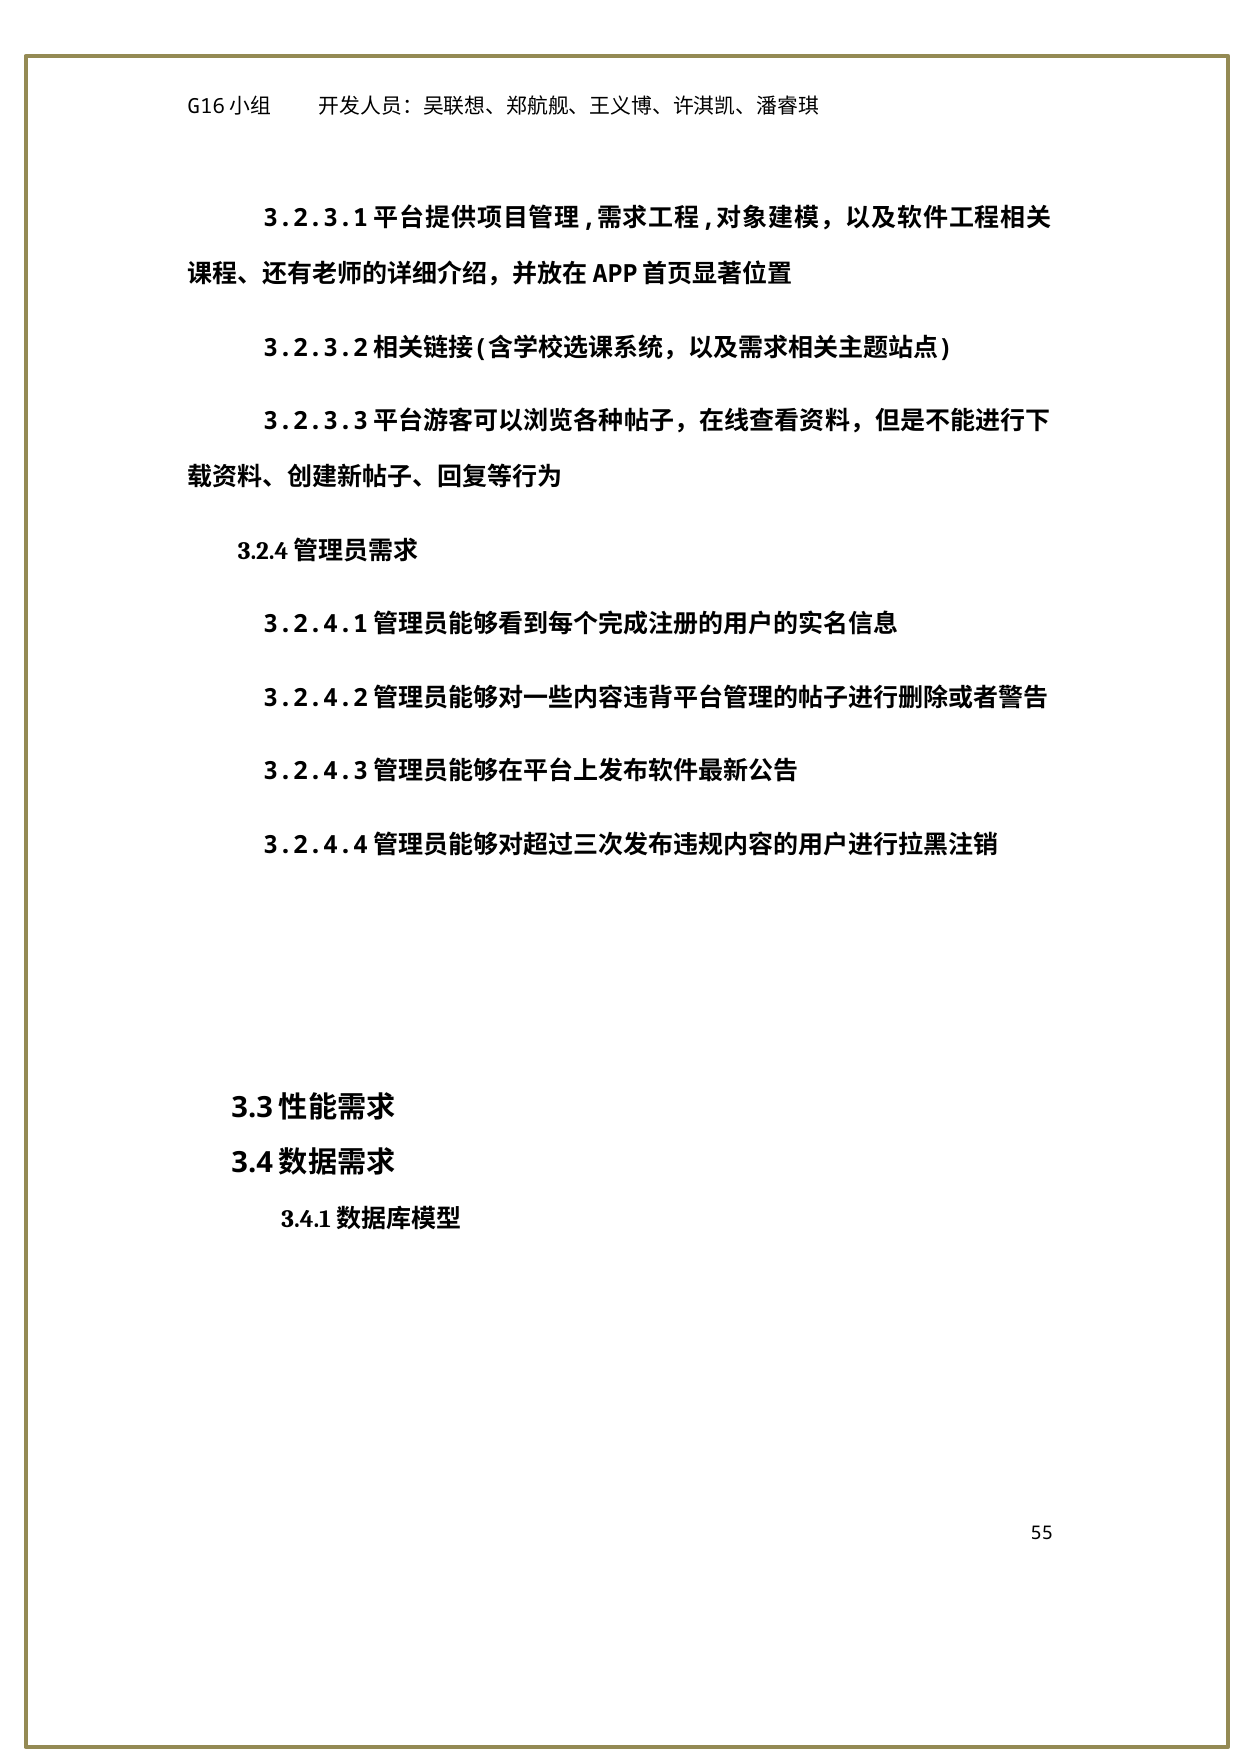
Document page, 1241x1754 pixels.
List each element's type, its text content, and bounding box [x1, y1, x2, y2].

subtitle 3.4.1 数据库模型 [237, 1198, 1053, 1234]
subtitle 3.2.3.2相关链接(含学校选课系统，以及需求相关主题站点) [187, 327, 1053, 363]
subtitle 3.4数据需求 [187, 1139, 1053, 1181]
subtitle 3.2.4.2管理员能够对一些内容违背平台管理的帖子进行删除或者警告 [187, 677, 1053, 713]
subtitle 3.2.4.3管理员能够在平台上发布软件最新公告 [187, 751, 1053, 787]
subtitle 3.2.4.1管理员能够看到每个完成注册的用户的实名信息 [187, 604, 1053, 640]
subtitle 3.2.4管理员需求 [187, 530, 1053, 567]
subtitle 3.2.3.3平台游客可以浏览各种帖子，在线查看资料，但是不能进行下载资料、创建新帖子、回复等行为 [187, 400, 1053, 493]
subtitle 3.3性能需求 [187, 1084, 1053, 1126]
subtitle 3.2.4.4管理员能够对超过三次发布违规内容的用户进行拉黑注销 [187, 824, 1053, 860]
subtitle 3.2.3.1平台提供项目管理,需求工程,对象建模，以及软件工程相关课程、还有老师的详细介绍，并放在APP首页显著位置 [187, 197, 1053, 290]
